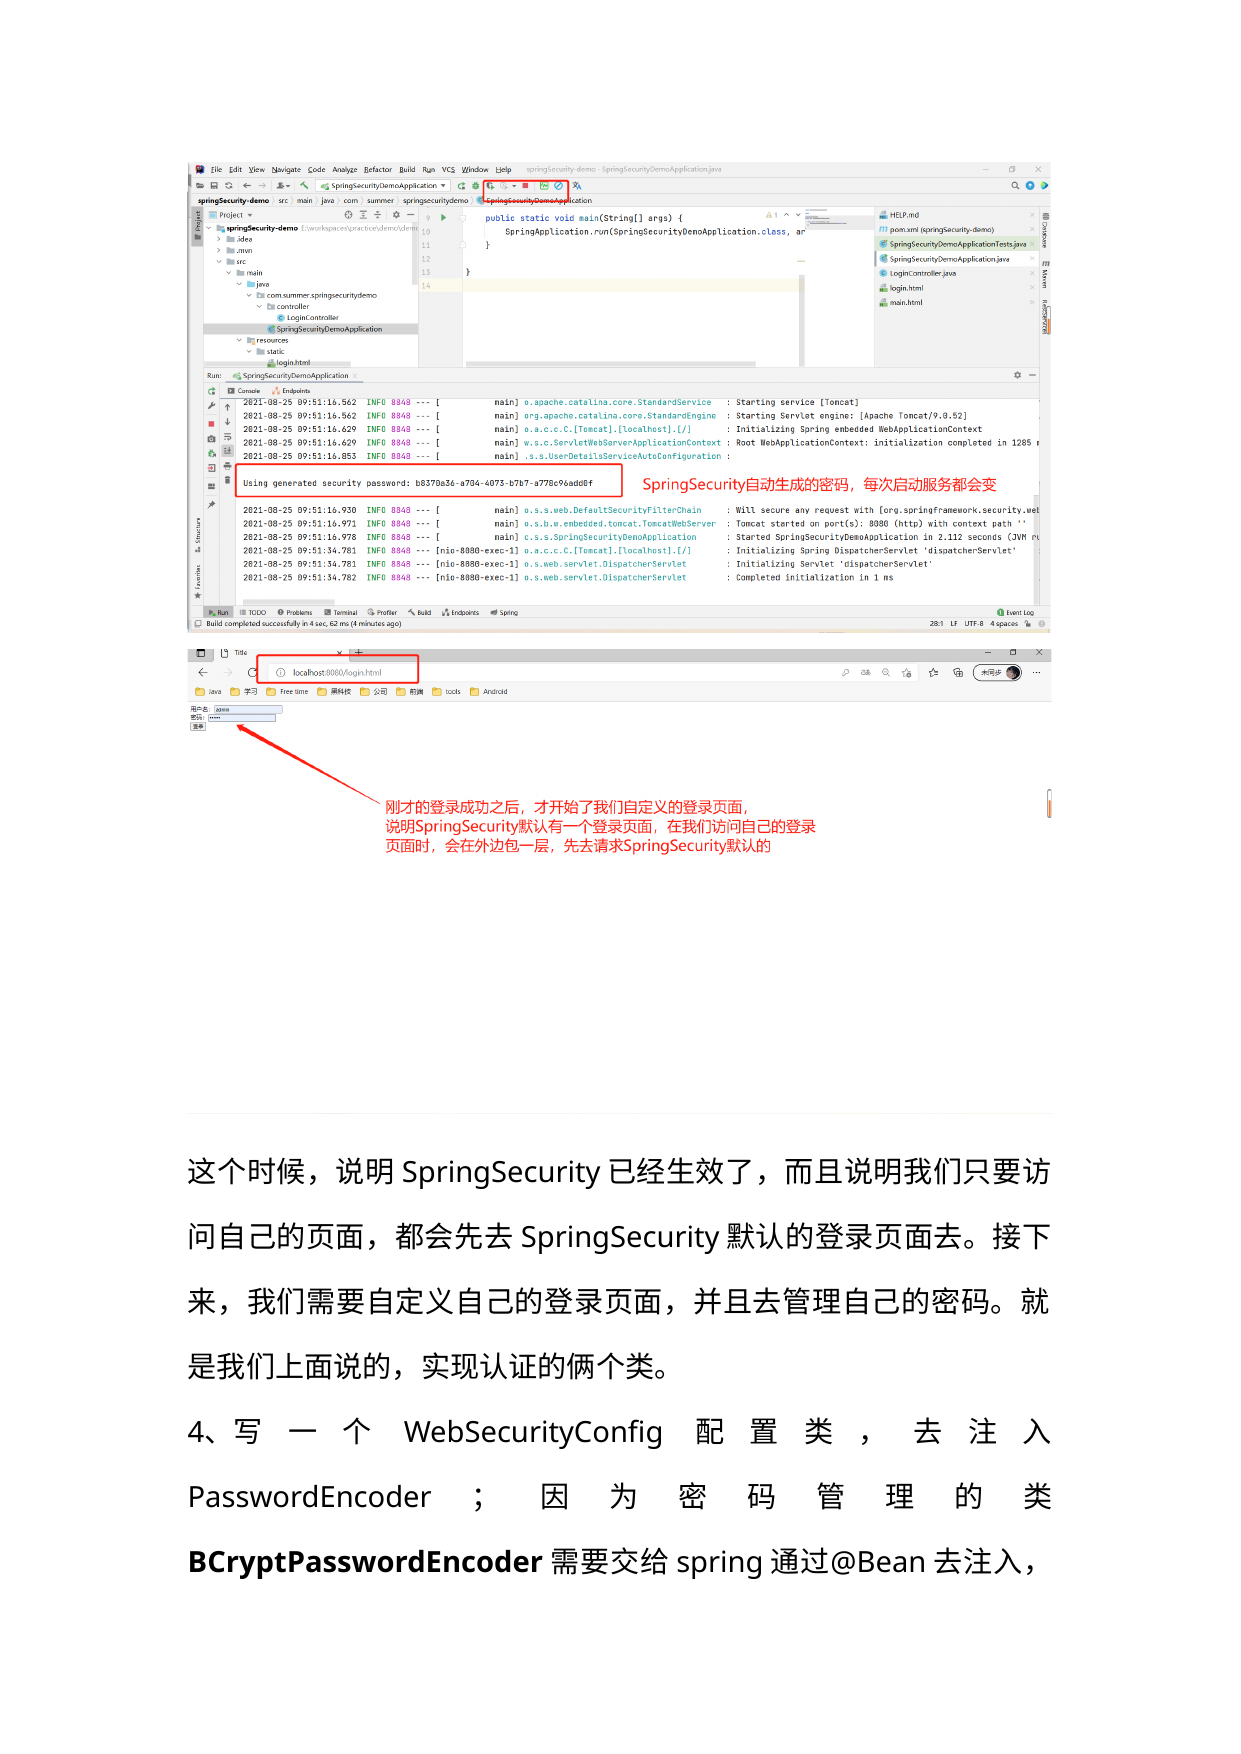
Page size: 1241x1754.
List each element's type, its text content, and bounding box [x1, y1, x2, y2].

list 这个时候，说明SpringSecurity已经生效了，而且说明我们只要访问自己的页面，都会先去SpringSecurity默认的登录页面去。接下来，我们需要自定义自己的登录页面，并且去管理自己的密码。就是我们上面说的，实现认证的俩个类。 [187, 1137, 1053, 1397]
picture [187, 162, 1051, 633]
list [187, 1397, 1053, 1592]
picture [187, 649, 1052, 1114]
